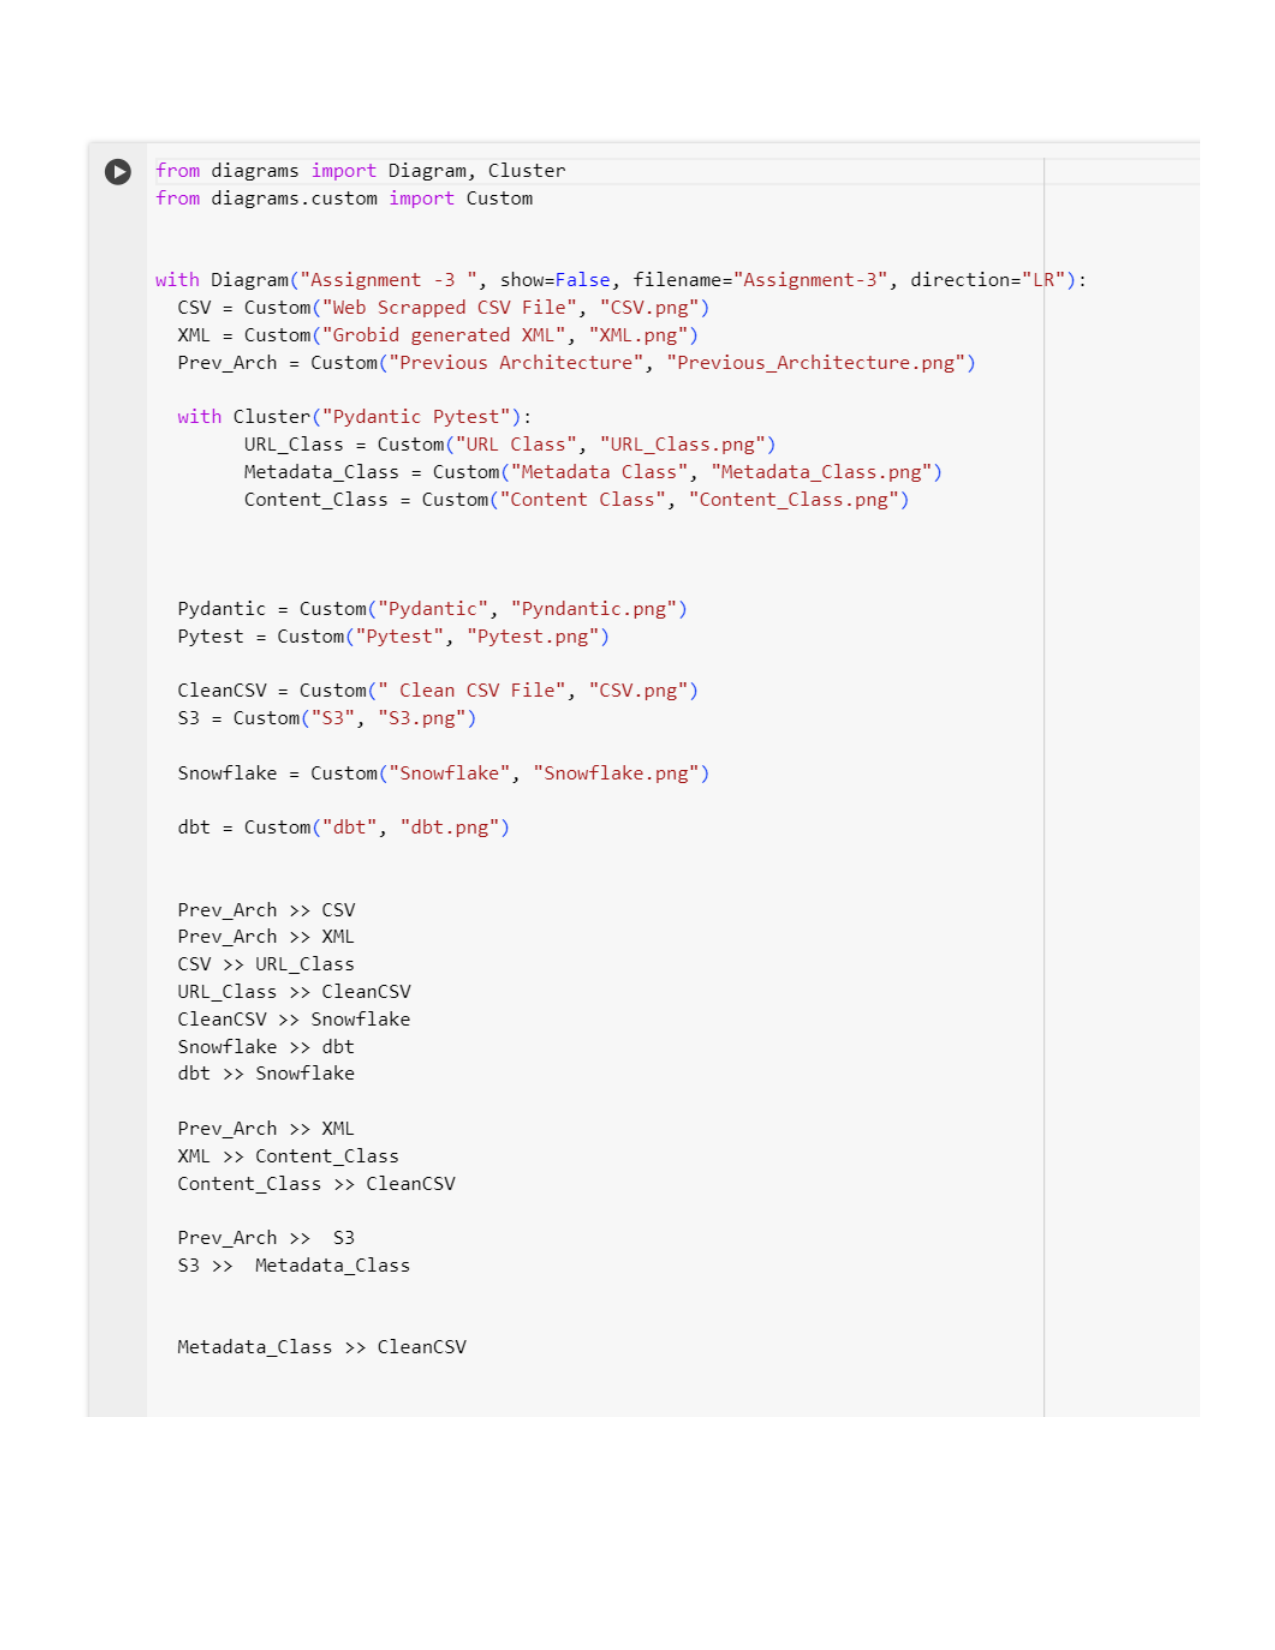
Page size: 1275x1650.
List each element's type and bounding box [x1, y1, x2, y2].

picture [75, 135, 1200, 1417]
